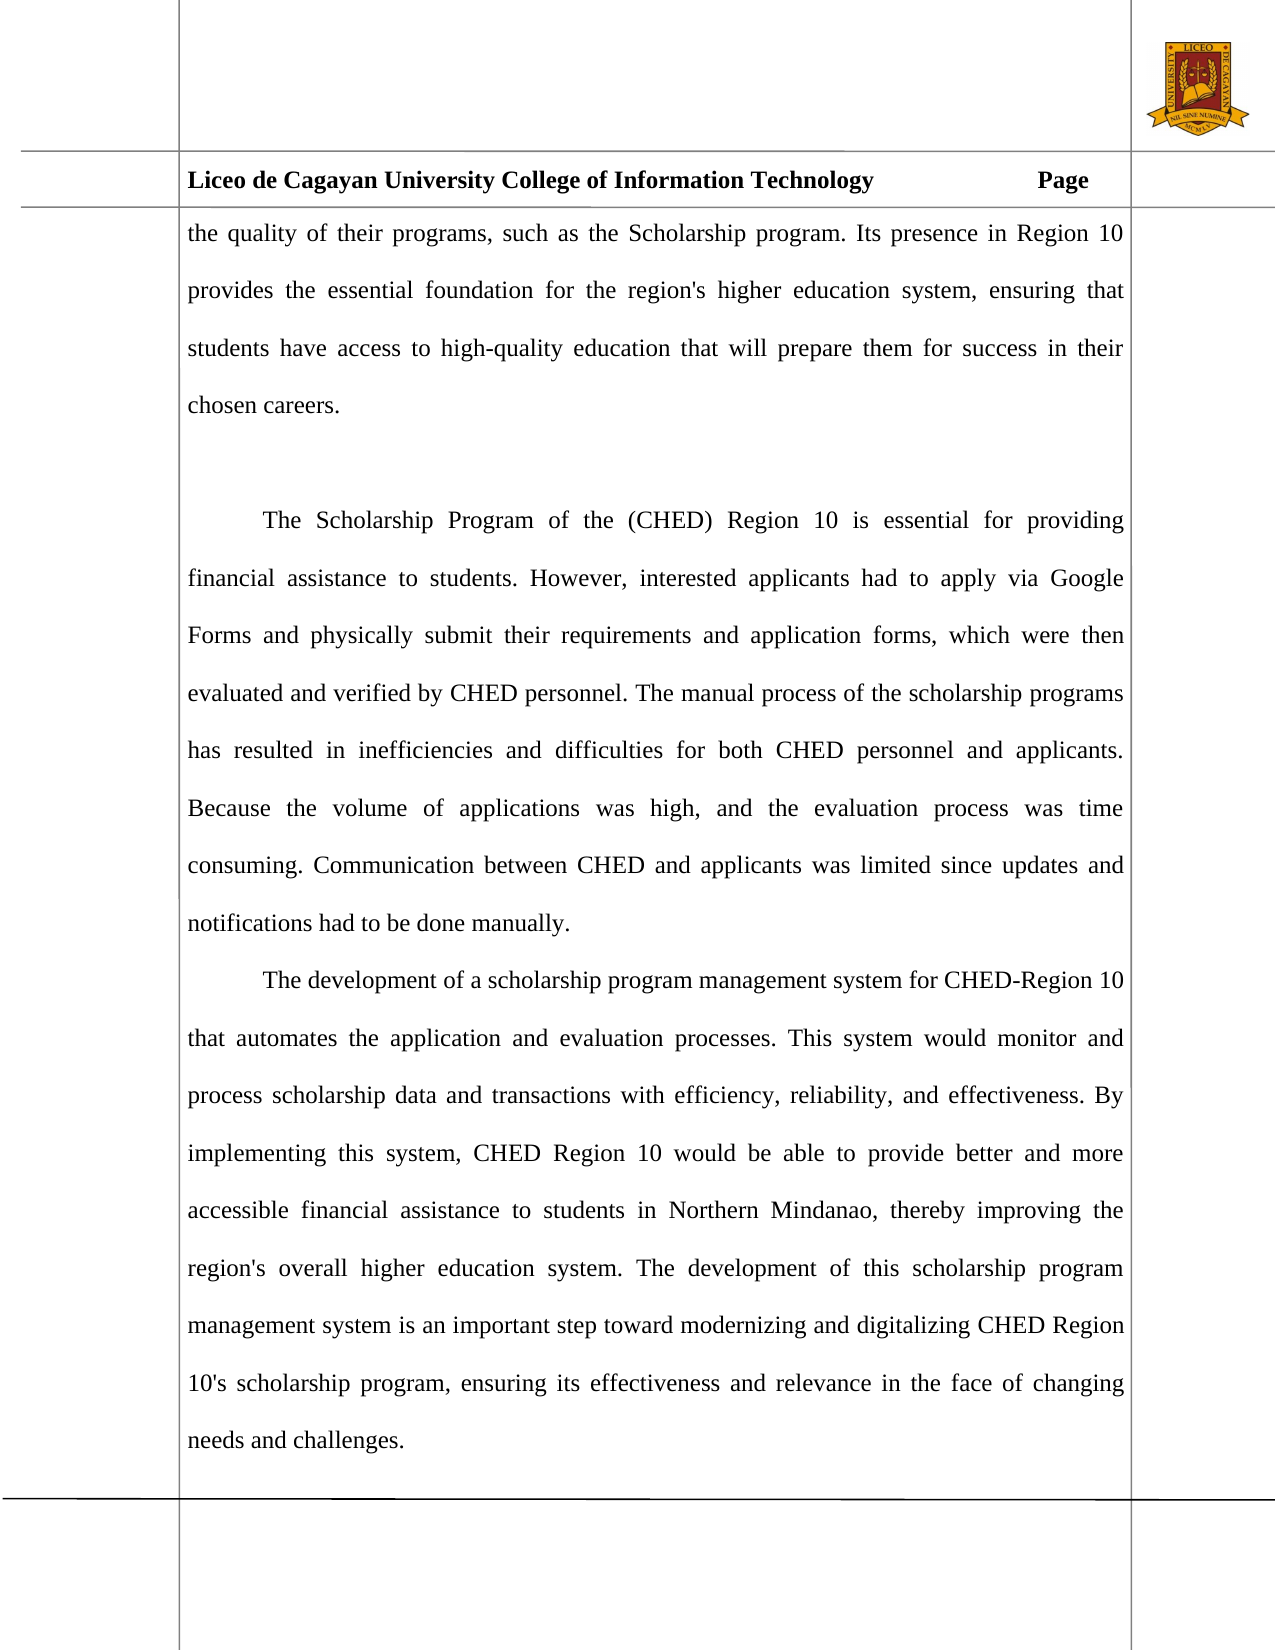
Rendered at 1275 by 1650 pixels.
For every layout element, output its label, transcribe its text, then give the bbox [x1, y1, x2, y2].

picture [1146, 42, 1250, 136]
text The Scholarship Program of the (CHED) Region 10 is essential for providing financial assistance to students. However, interested applicants had to apply via Google Forms and physically submit their requirements and application forms, which were then evaluated and verified by CHED personnel. The manual process of the scholarship programs has resulted in inefficiencies and difficulties for both CHED personnel and applicants. Because the volume of applications was high, and the evaluation process was time consuming. Communication between CHED and applicants was limited since updates and notifications had to be done manually. [187, 505, 1125, 937]
text The development of a scholarship program management system for CHED-Region 10 that automates the application and evaluation processes. This system would monitor and process scholarship data and transactions with efficiency, reliability, and effectiveness. By implementing this system, CHED Region 10 would be able to provide better and more accessible financial assistance to students in Northern Mindanao, thereby improving the region's overall higher education system. The development of this scholarship program management system is an important step toward modernizing and digitalizing CHED Region 10's scholarship program, ensuring its effectiveness and relevance in the face of changing needs and challenges. [187, 965, 1125, 1454]
